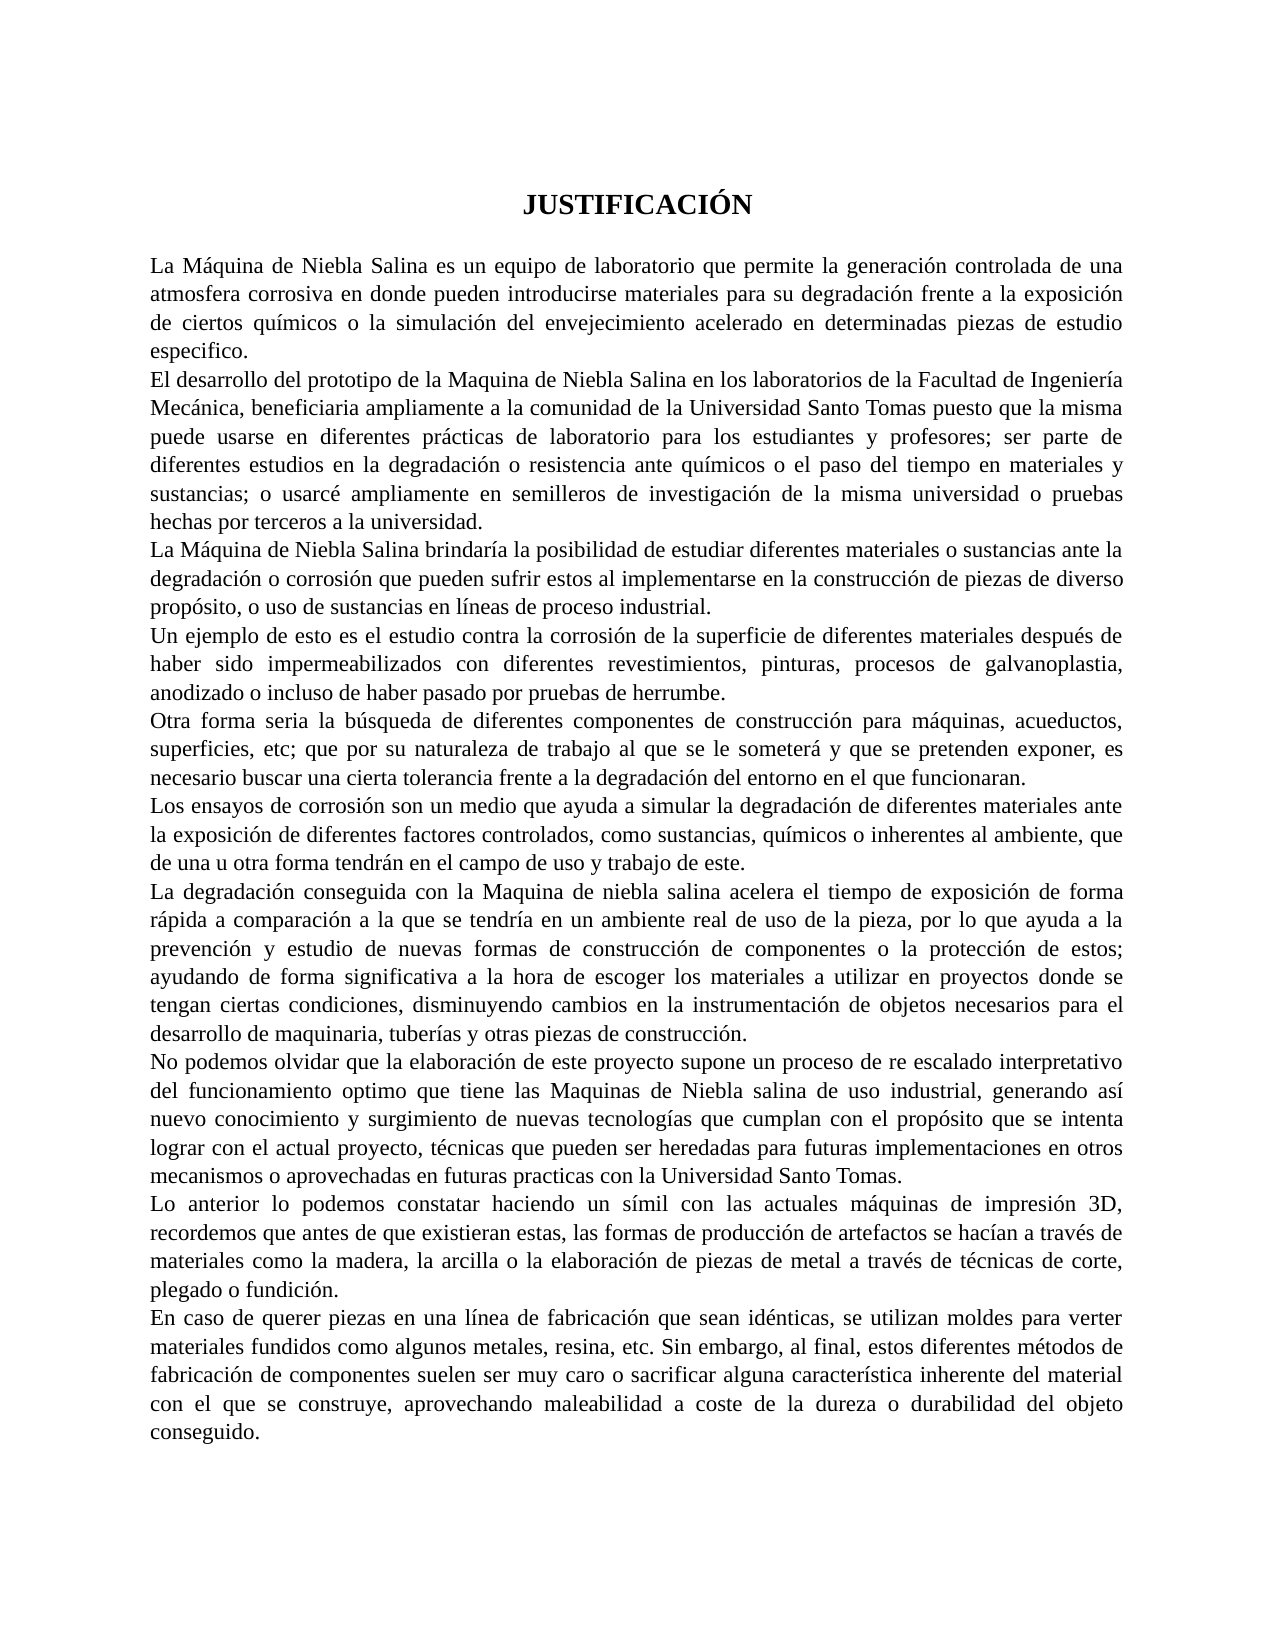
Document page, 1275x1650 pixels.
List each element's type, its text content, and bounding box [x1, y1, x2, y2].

text Otra forma seria la búsqueda de diferentes componentes de construcción para máquinas, acueductos, superficies, etc; que por su naturaleza de trabajo al que se le someterá y que se pretenden exponer, es necesario buscar una cierta tolerancia frente a la degradación del entorno en el que funcionaran. [150, 707, 1125, 790]
text El desarrollo del prototipo de la Maquina de Niebla Salina en los laboratorios de la Facultad de Ingeniería Mecánica, beneficiaria ampliamente a la comunidad de la Universidad Santo Tomas puesto que la misma puede usarse en diferentes prácticas de laboratorio para los estudiantes y profesores; ser parte de diferentes estudios en la degradación o resistencia ante químicos o el paso del tiempo en materiales y sustancias; o usarcé ampliamente en semilleros de investigación de la misma universidad o pruebas hechas por terceros a la universidad. [150, 366, 1125, 534]
text En caso de querer piezas en una línea de fabricación que sean idénticas, se utilizan moldes para verter materiales fundidos como algunos metales, resina, etc. Sin embargo, al final, estos diferentes métodos de fabricación de componentes suelen ser muy caro o sacrificar alguna característica inherente del material con el que se construye, aprovechando maleabilidad a coste de la dureza o durabilidad del objeto conseguido. [150, 1304, 1125, 1444]
text La Máquina de Niebla Salina brindaría la posibilidad de estudiar diferentes materiales o sustancias ante la degradación o corrosión que pueden sufrir estos al implementarse en la construcción de piezas de diverso propósito, o uso de sustancias en líneas de proceso industrial. [150, 536, 1125, 620]
text Un ejemplo de esto es el estudio contra la corrosión de la superficie de diferentes materiales después de haber sido impermeabilizados con diferentes revestimientos, pinturas, procesos de galvanoplastia, anodizado o incluso de haber pasado por pruebas de herrumbe. [150, 622, 1125, 705]
text La degradación conseguida con la Maquina de niebla salina acelera el tiempo de exposición de forma rápida a comparación a la que se tendría en un ambiente real de uso de la pieza, por lo que ayuda a la prevención y estudio de nuevas formas de construcción de componentes o la protección de estos; ayudando de forma significativa a la hora de escoger los materiales a utilizar en proyectos donde se tengan ciertas condiciones, disminuyendo cambios en la instrumentación de objetos necesarios para el desarrollo de maquinaria, tuberías y otras piezas de construcción. [150, 878, 1125, 1046]
text La Máquina de Niebla Salina es un equipo de laboratorio que permite la generación controlada de una atmosfera corrosiva en donde pueden introducirse materiales para su degradación frente a la exposición de ciertos químicos o la simulación del envejecimiento acelerado en determinadas piezas de estudio especifico. [150, 252, 1125, 364]
text No podemos olvidar que la elaboración de este proyecto supone un proceso de re escalado interpretativo del funcionamiento optimo que tiene las Maquinas de Niebla salina de uso industrial, generando así nuevo conocimiento y surgimiento de nuevas tecnologías que cumplan con el propósito que se intenta lograr con el actual proyecto, técnicas que pueden ser heredadas para futuras implementaciones en otros mecanismos o aprovechadas en futuras practicas con la Universidad Santo Tomas. [150, 1048, 1125, 1188]
subtitle JUSTIFICACIÓN [150, 187, 1125, 221]
text Los ensayos de corrosión son un medio que ayuda a simular la degradación de diferentes materiales ante la exposición de diferentes factores controlados, como sustancias, químicos o inherentes al ambiente, que de una u otra forma tendrán en el campo de uso y trabajo de este. [150, 792, 1125, 876]
text Lo anterior lo podemos constatar haciendo un símil con las actuales máquinas de impresión 3D, recordemos que antes de que existieran estas, las formas de producción de artefactos se hacían a través de materiales como la madera, la arcilla o la elaboración de piezas de metal a través de técnicas de corte, plegado o fundición. [150, 1191, 1125, 1302]
